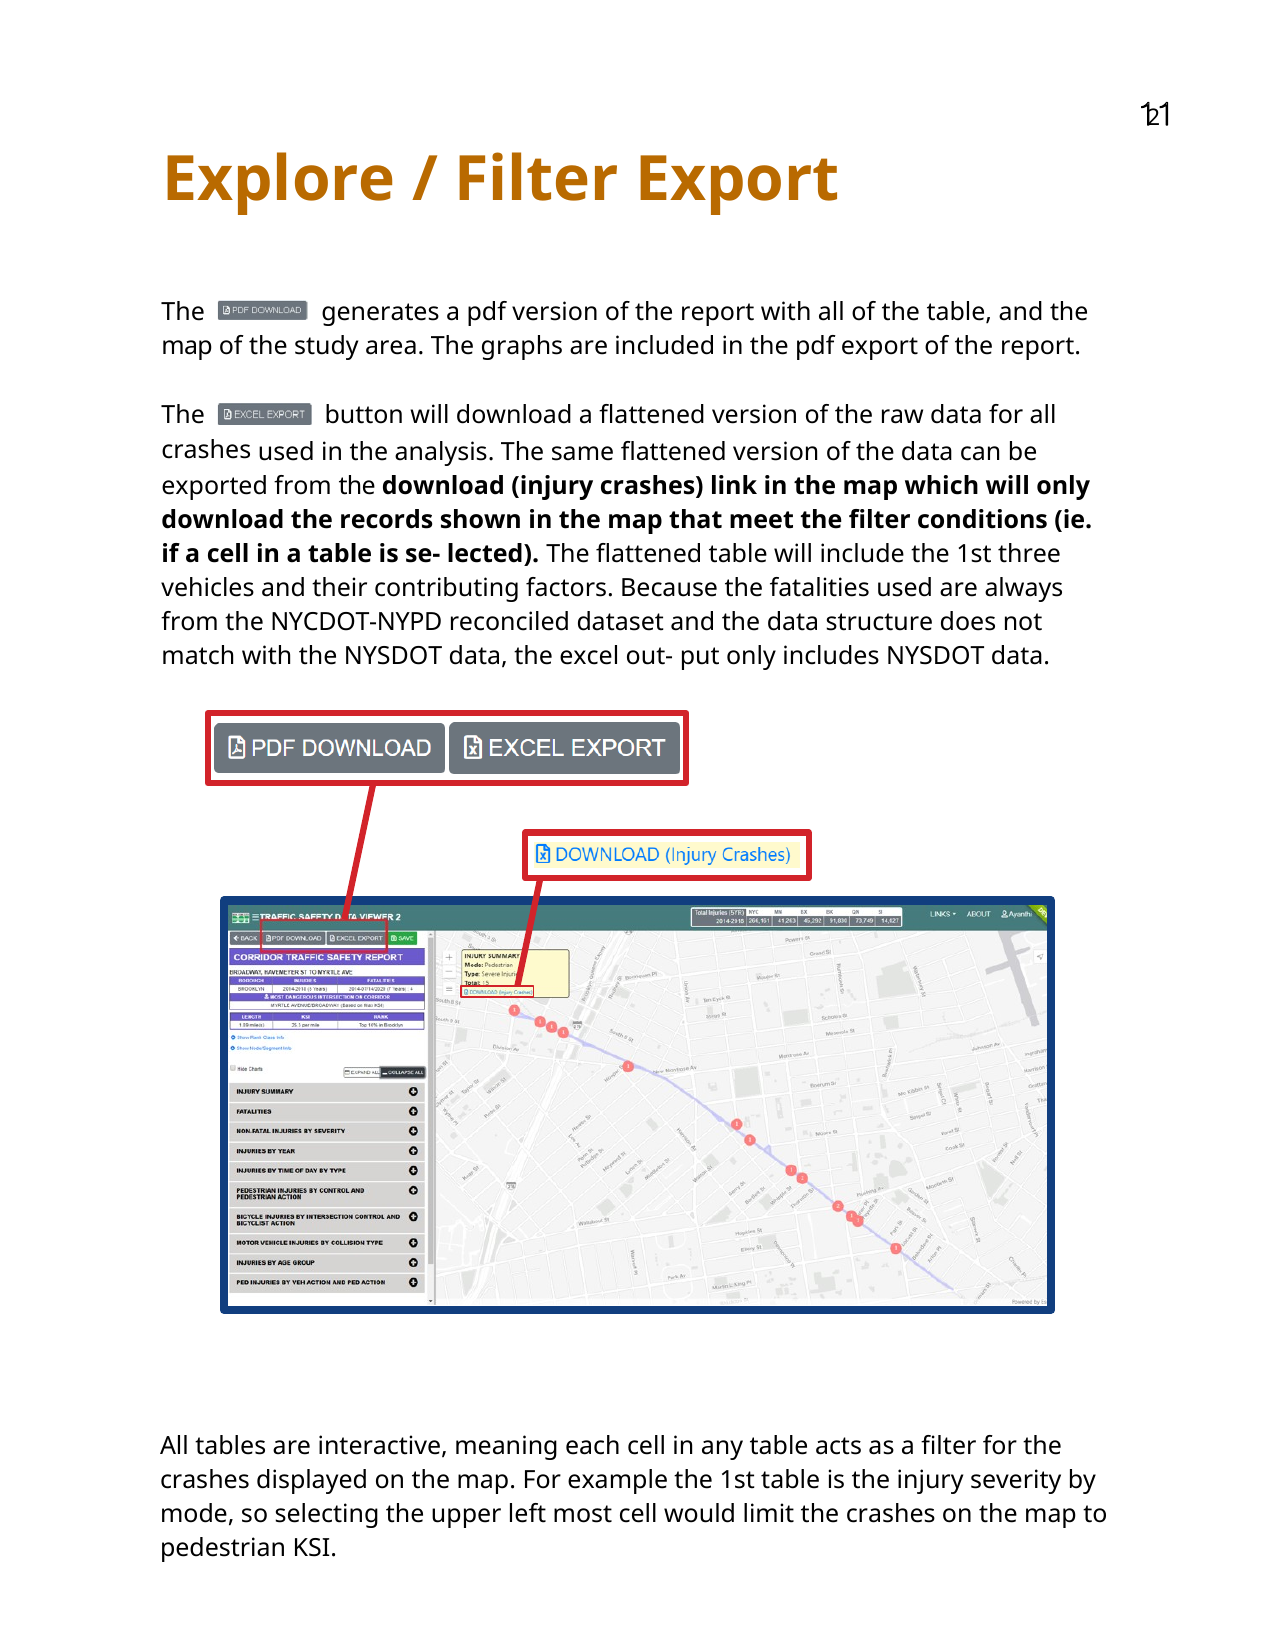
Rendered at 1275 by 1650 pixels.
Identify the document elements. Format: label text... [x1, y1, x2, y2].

text The generates a pdf version of the report with all of the table, and the map of the study area. The graphs are included in the pdf export of the report. [161, 294, 1101, 362]
subtitle Explore / Filter Export [162, 134, 1187, 219]
picture [214, 723, 445, 773]
text All tables are interactive, meaning each cell in any table acts as a filter for the crashes displayed on the map. For example the 1st table is the injury severity by mode, so selecting the upper left most cell would limit the crashes on the map to pedestrian KSI. [160, 1428, 1119, 1564]
picture [462, 987, 533, 996]
picture [217, 403, 312, 425]
picture [228, 905, 1047, 1305]
picture [534, 842, 800, 868]
text The button will download a flattened version of the raw data for all crashes used in the analysis. The same flattened version of the data can be exported from the download (injury crashes) link in the map which will only download the records shown in the map that meet the filter conditions (ie. if a cell in a table is se- lected). The flattened table will include the 1st three vehicles and their contributing factors. Because the fatalities used are always from the NYCDOT-NYPD reconciled dataset and the data structure does not match with the NYSDOT data, the excel out- put only includes NYSDOT data. [161, 396, 1114, 672]
picture [449, 722, 680, 774]
